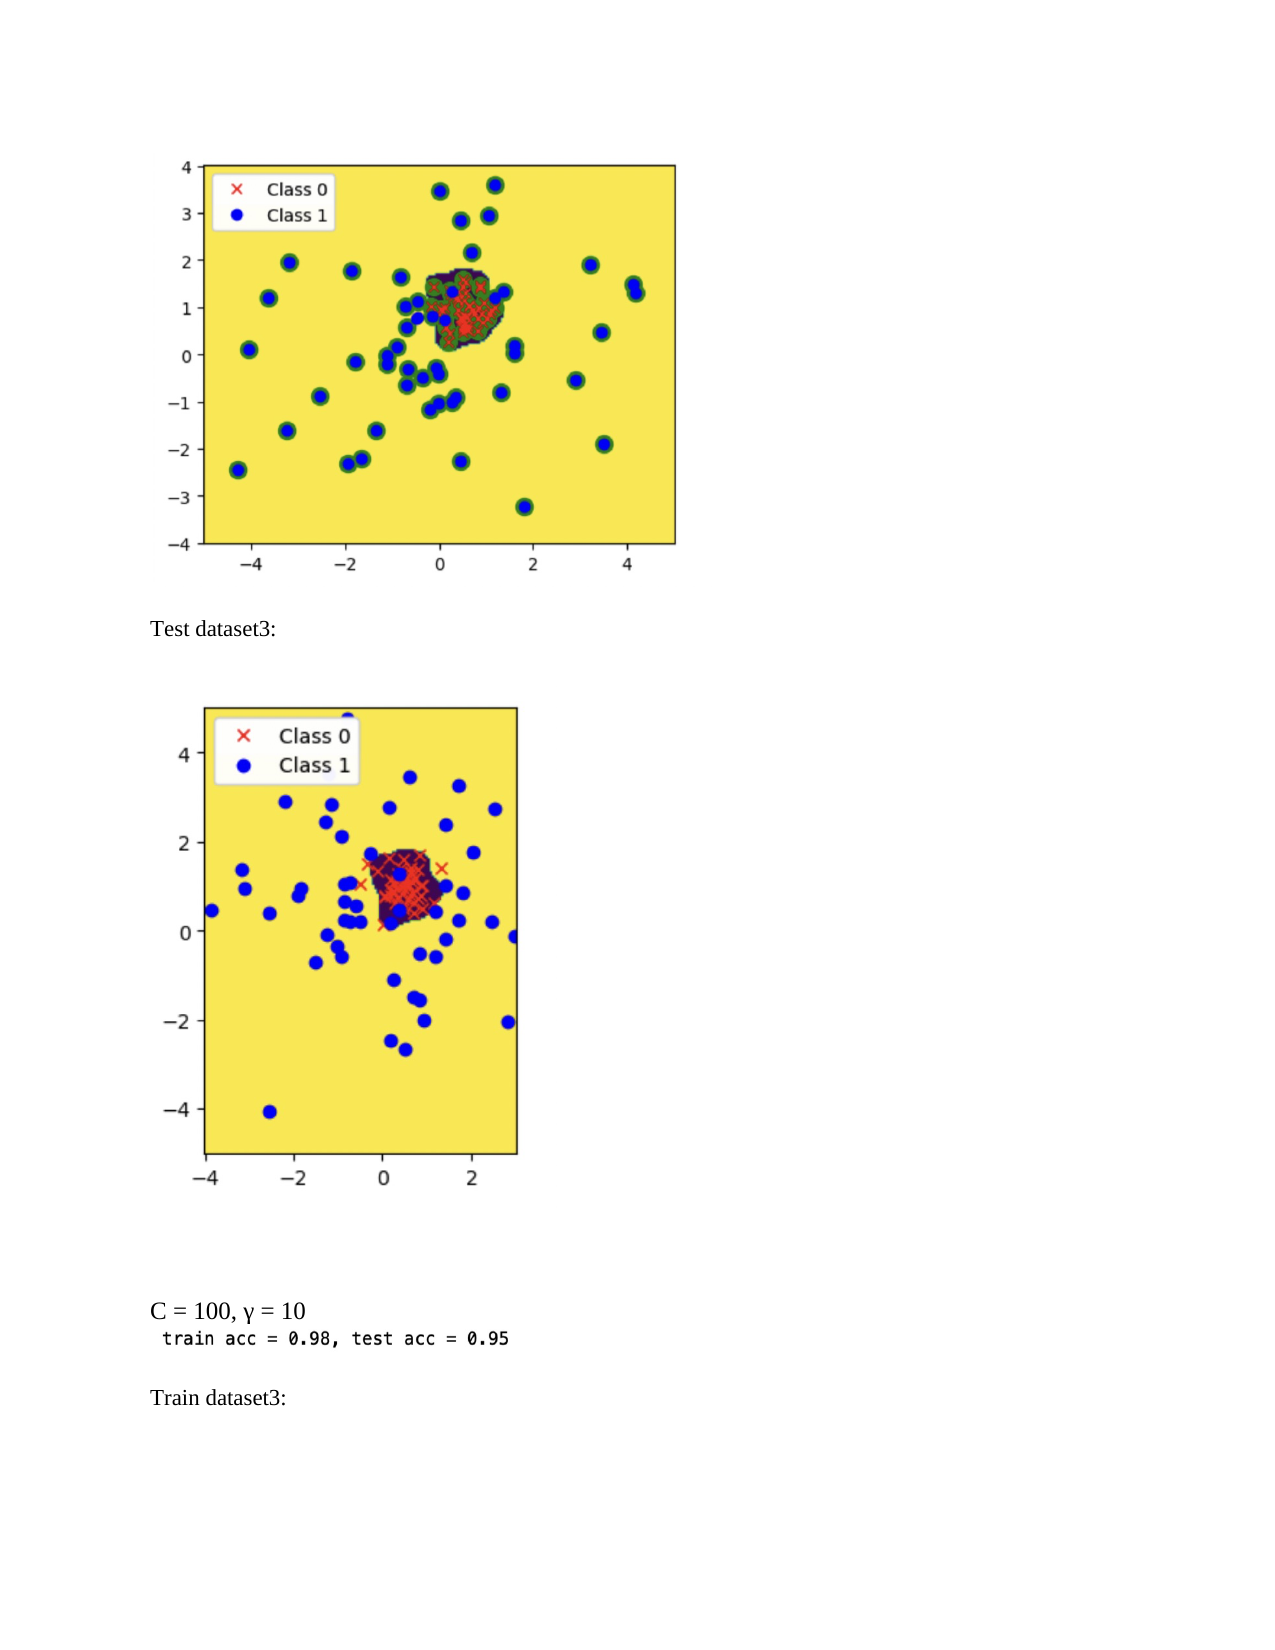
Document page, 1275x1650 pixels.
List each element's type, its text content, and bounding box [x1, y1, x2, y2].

picture [150, 150, 721, 587]
text C = 100, γ = 10 [150, 1296, 1125, 1324]
text Test dataset3: [150, 615, 1125, 642]
text Train dataset3: [150, 1384, 1125, 1411]
picture [150, 1324, 547, 1355]
picture [150, 671, 558, 1210]
